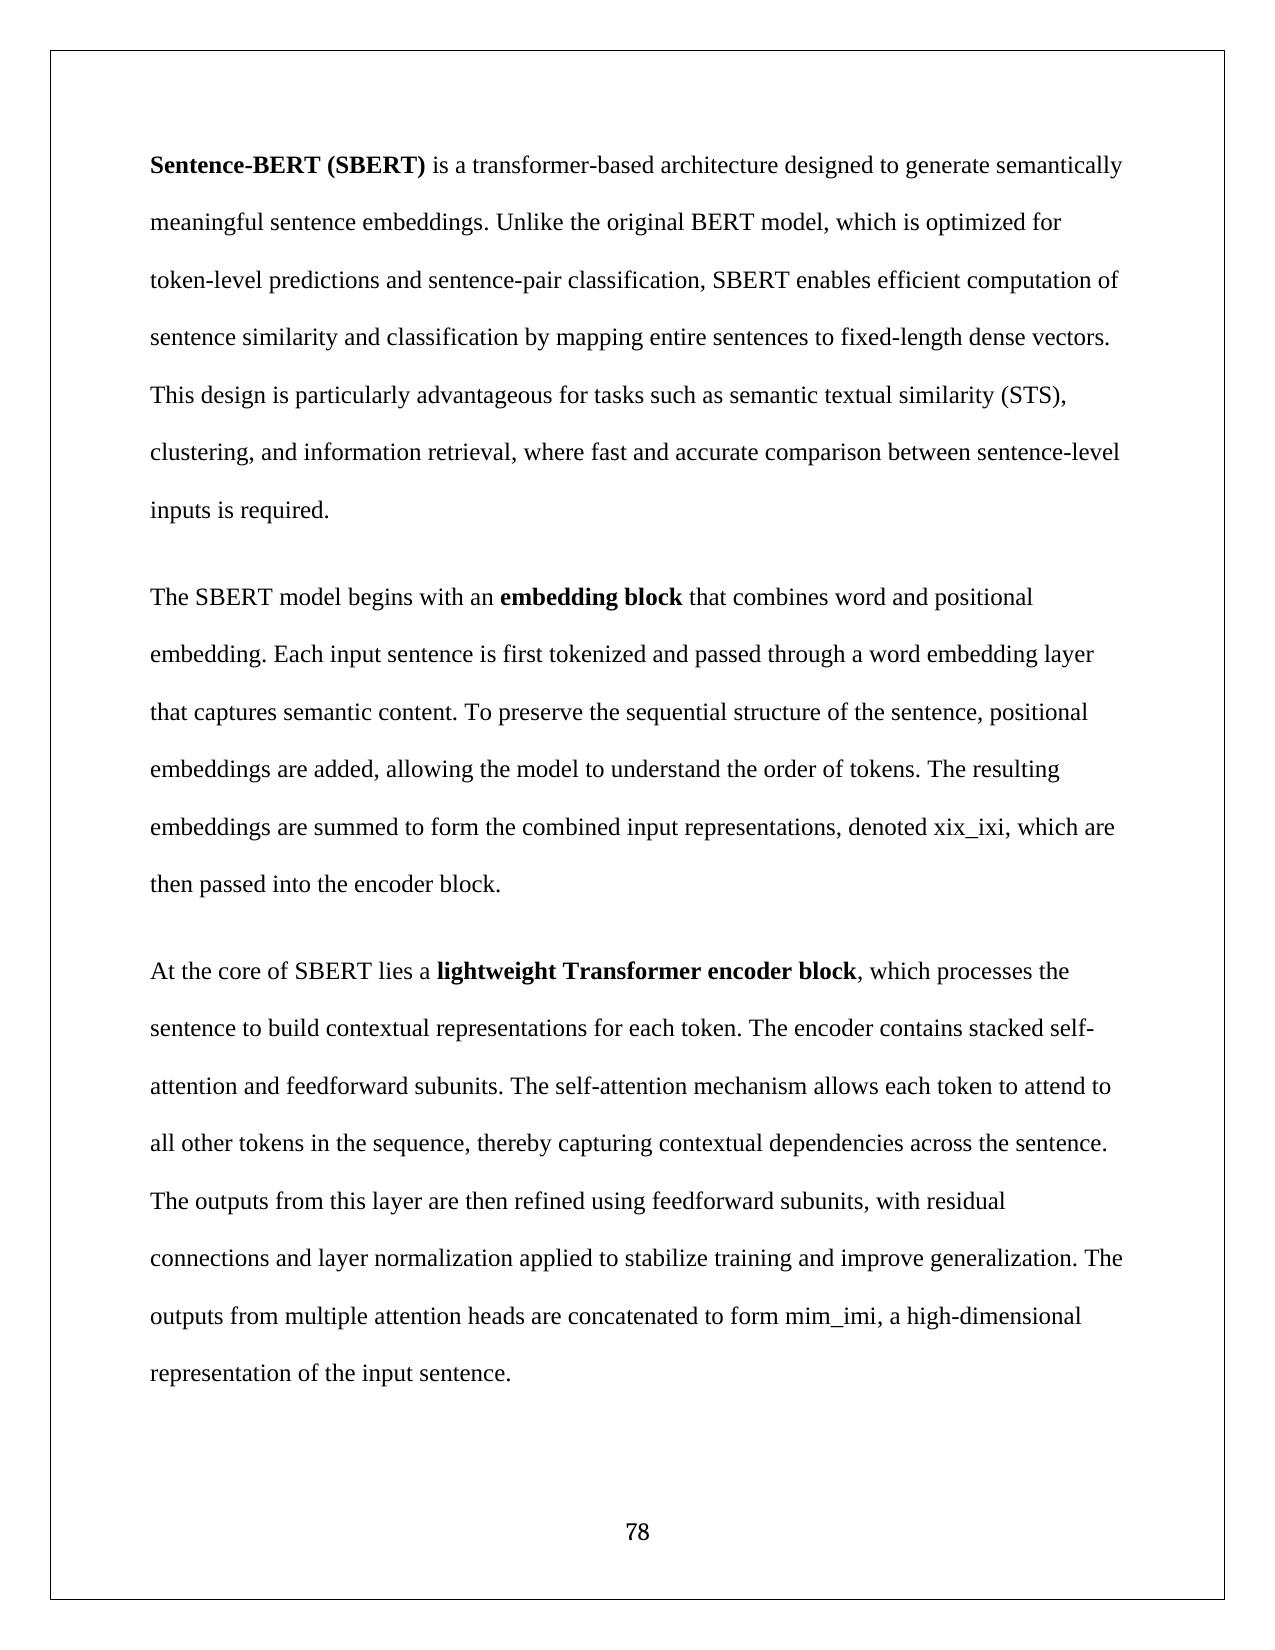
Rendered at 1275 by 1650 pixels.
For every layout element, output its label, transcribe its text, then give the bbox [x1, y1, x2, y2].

text At the core of SBERT lies a lightweight Transformer encoder block, which processes the sentence to build contextual representations for each token. The encoder contains stacked self-attention and feedforward subunits. The self-attention mechanism allows each token to attend to all other tokens in the sequence, thereby capturing contextual dependencies across the sentence. The outputs from this layer are then refined using feedforward subunits, with residual connections and layer normalization applied to stabilize training and improve generalization. The outputs from multiple attention heads are concatenated to form mim_imi​, a high-dimensional representation of the input sentence. [150, 956, 1125, 1387]
text Sentence-BERT (SBERT) is a transformer-based architecture designed to generate semantically meaningful sentence embeddings. Unlike the original BERT model, which is optimized for token-level predictions and sentence-pair classification, SBERT enables efficient computation of sentence similarity and classification by mapping entire sentences to fixed-length dense vectors. This design is particularly advantageous for tasks such as semantic textual similarity (STS), clustering, and information retrieval, where fast and accurate comparison between sentence-level inputs is required. [150, 150, 1125, 524]
text The SBERT model begins with an embedding block that combines word and positional embedding. Each input sentence is first tokenized and passed through a word embedding layer that captures semantic content. To preserve the sequential structure of the sentence, positional embeddings are added, allowing the model to understand the order of tokens. The resulting embeddings are summed to form the combined input representations, denoted xix_ixi​, which are then passed into the encoder block. [150, 582, 1125, 898]
